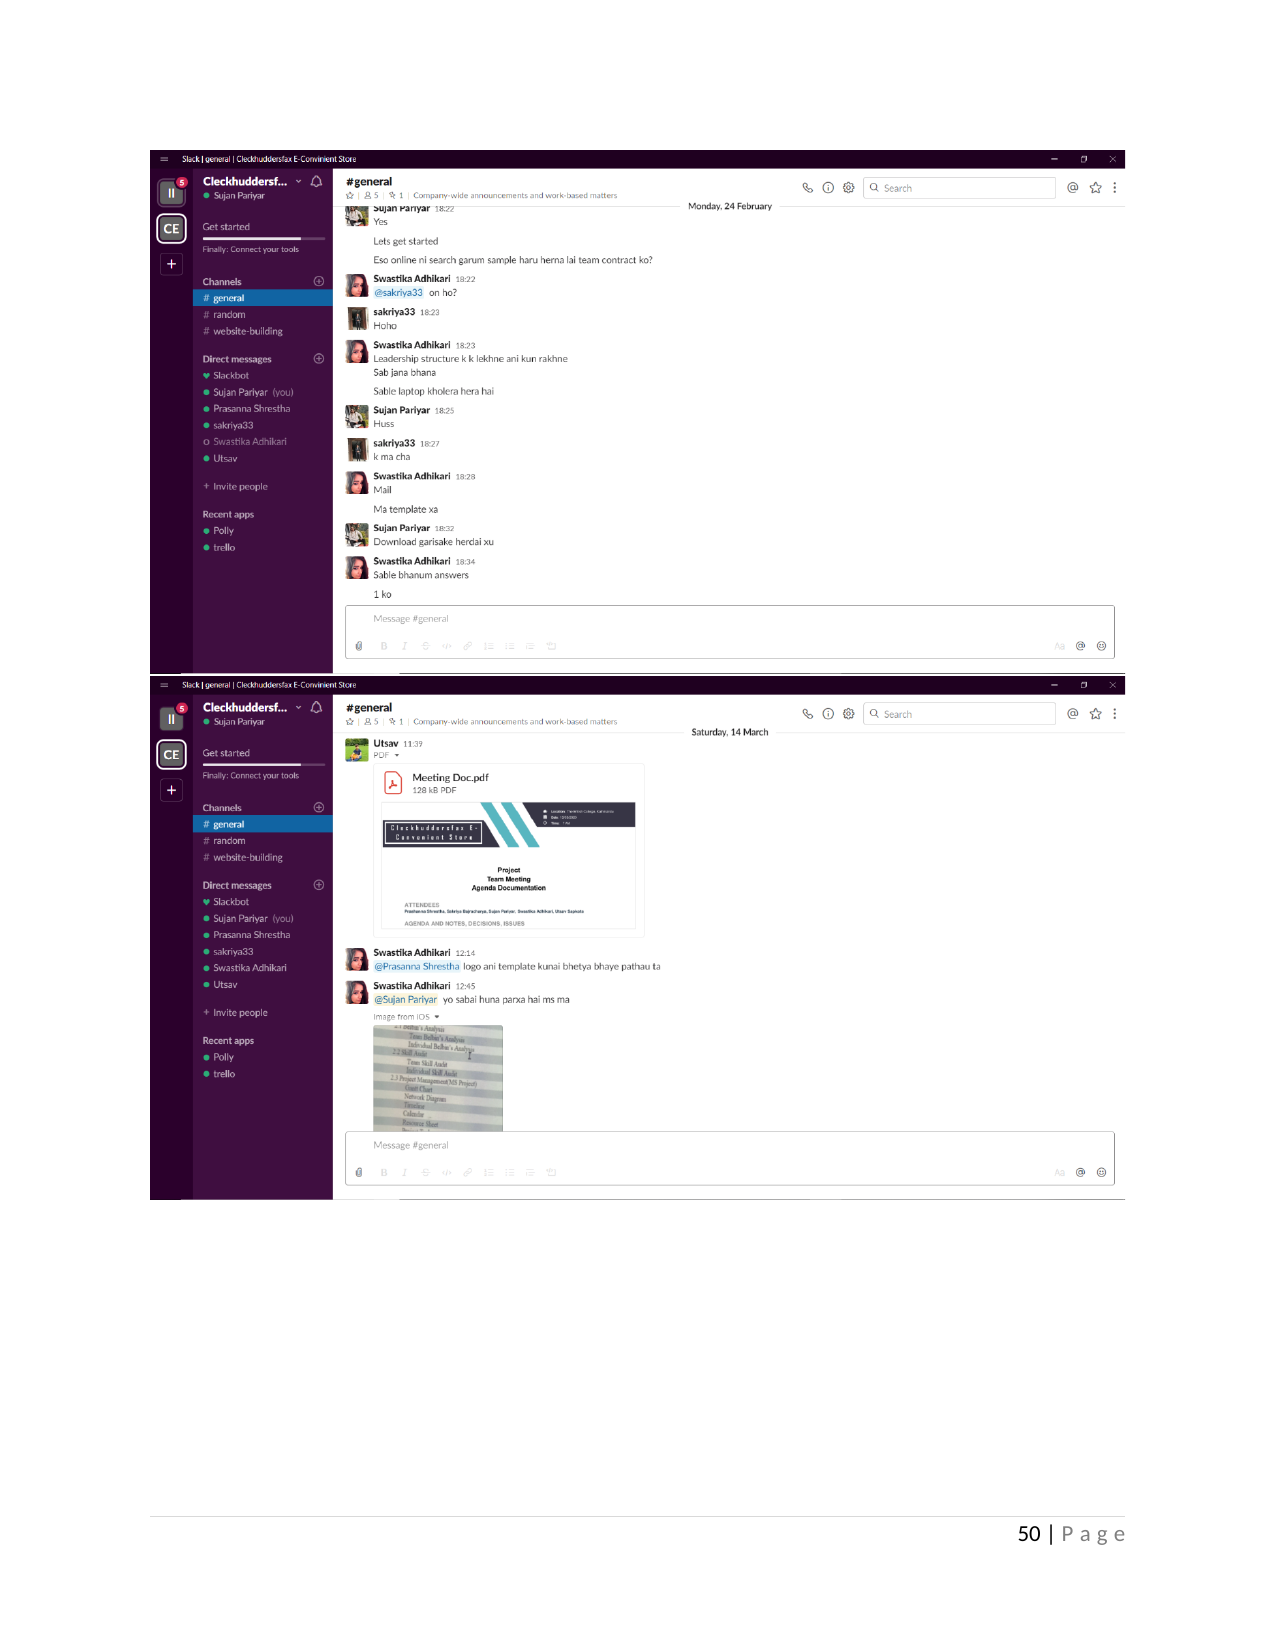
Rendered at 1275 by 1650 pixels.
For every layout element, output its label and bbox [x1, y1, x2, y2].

picture [150, 676, 1125, 1200]
picture [150, 150, 1125, 674]
